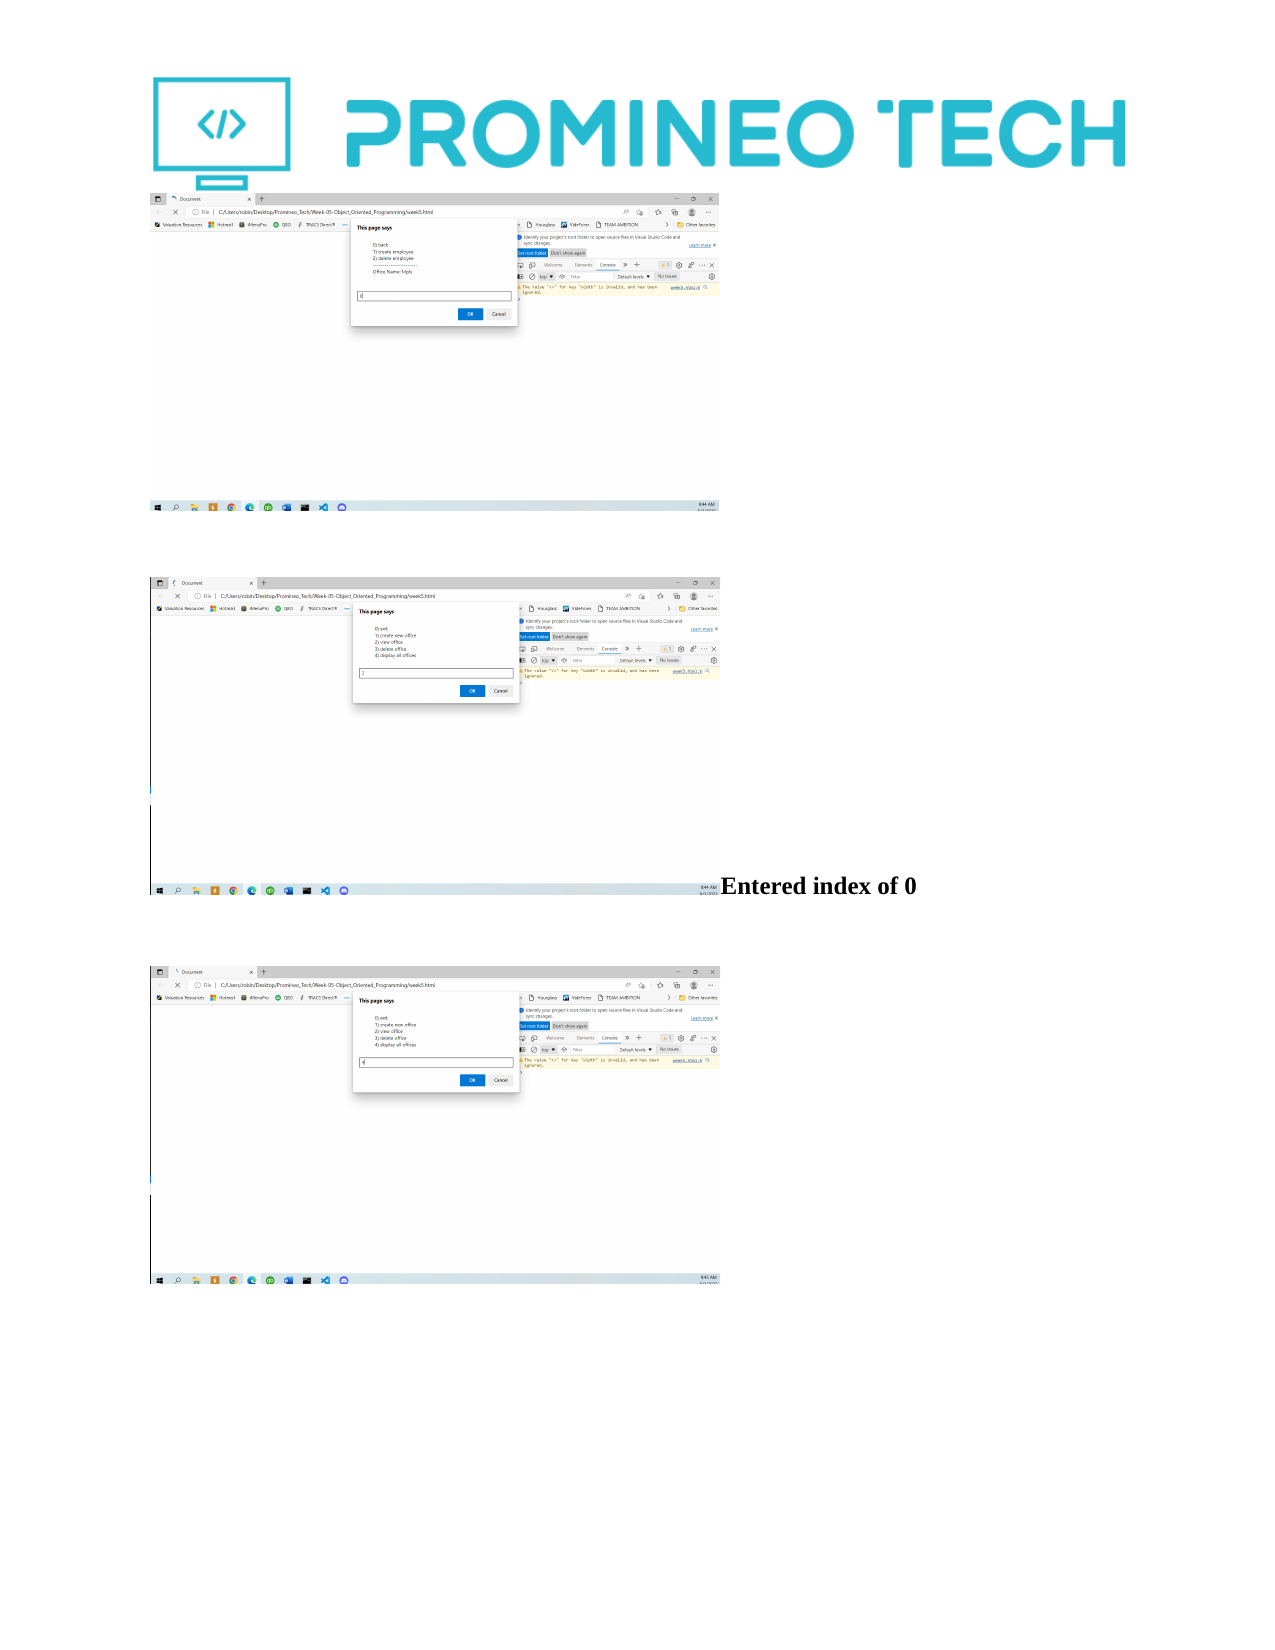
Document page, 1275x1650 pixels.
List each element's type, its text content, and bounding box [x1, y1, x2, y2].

picture [150, 75, 1125, 511]
picture [150, 577, 721, 895]
picture [150, 966, 721, 1284]
